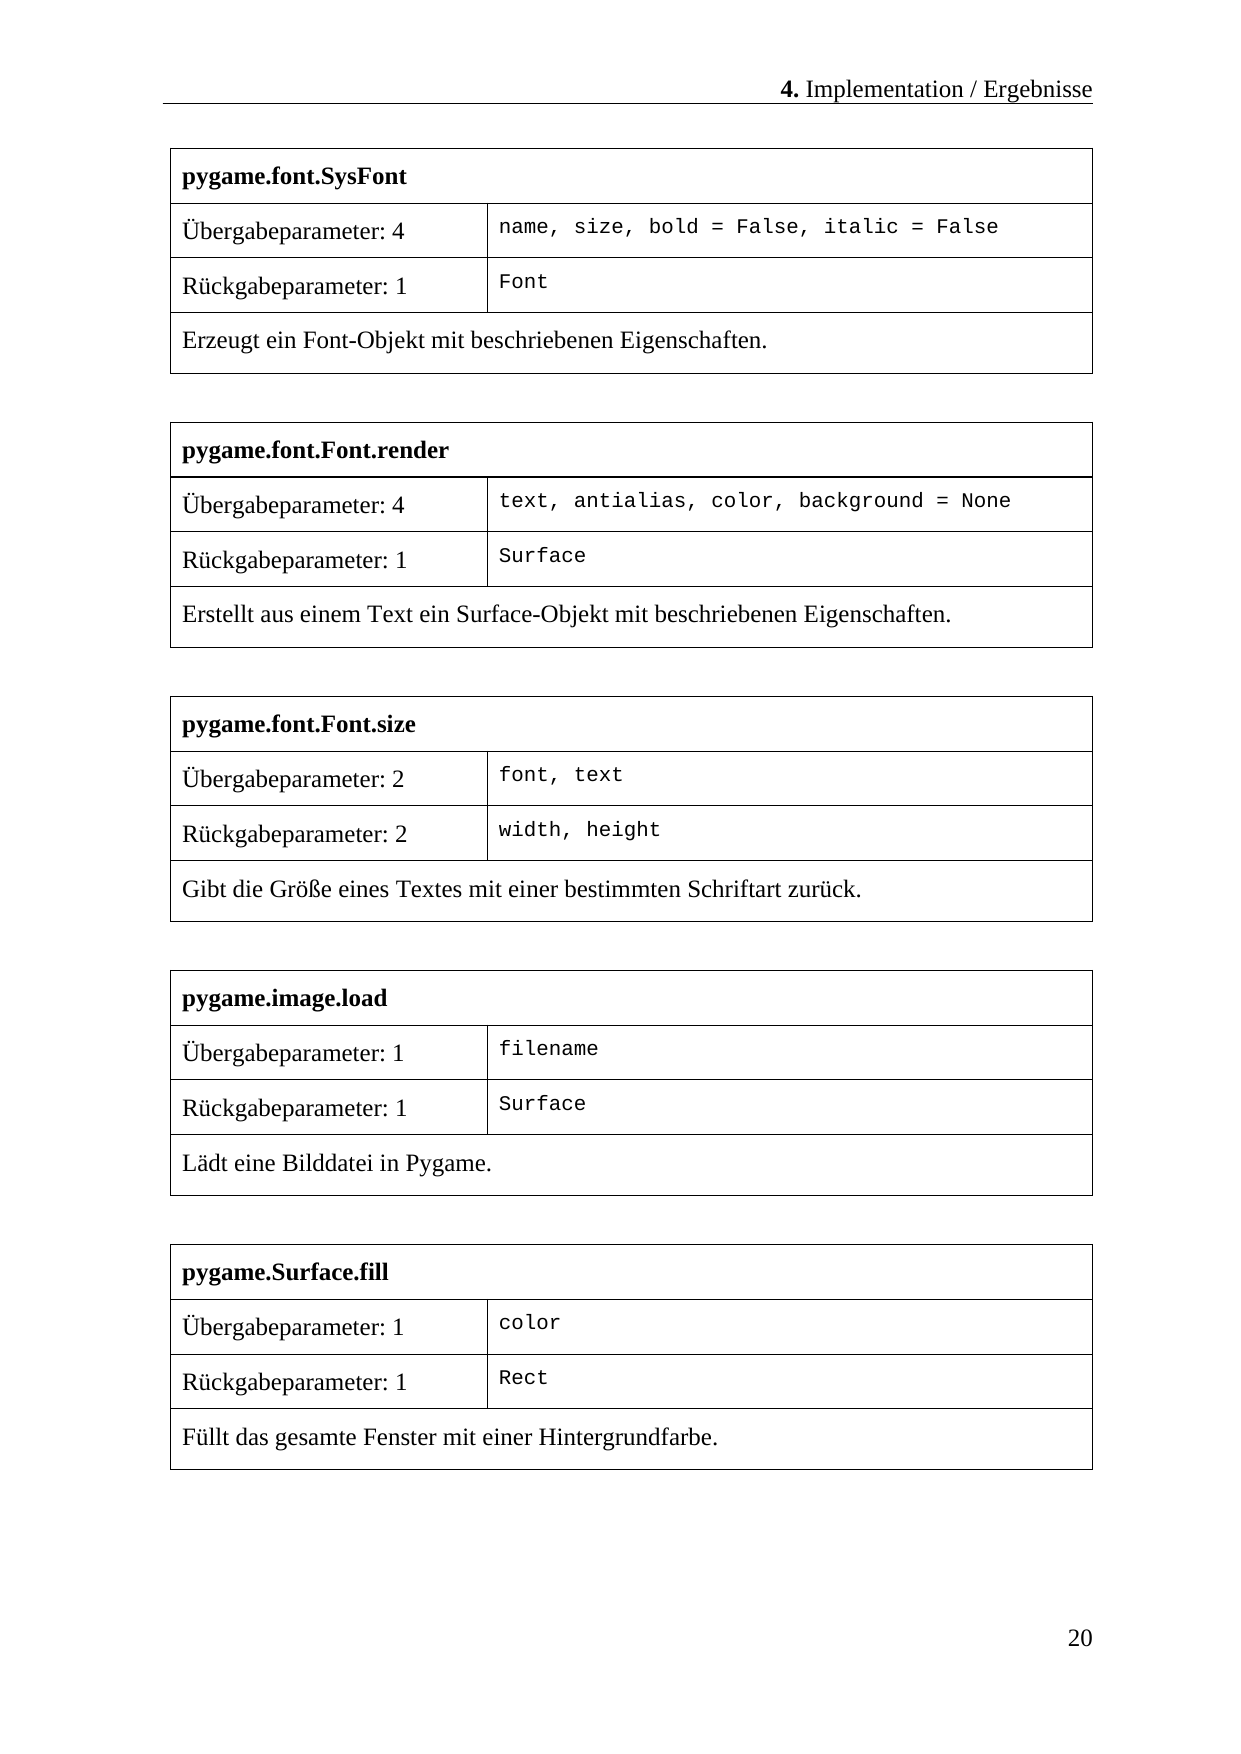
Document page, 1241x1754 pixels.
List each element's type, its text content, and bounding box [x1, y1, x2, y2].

table_cell Übergabeparameter: 4 [171, 478, 487, 531]
table_cell Füllt das gesamte Fenster mit einer Hintergrundfarbe. [171, 1409, 1092, 1469]
table_cell Übergabeparameter: 1 [171, 1026, 487, 1079]
table_cell Gibt die Größe eines Textes mit einer bestimmten Schriftart zurück. [171, 861, 1092, 921]
table_cell Rückgabeparameter: 1 [171, 258, 487, 312]
table_cell Lädt eine Bilddatei in Pygame. [171, 1135, 1092, 1195]
table_header pygame.Surface.fill [171, 1245, 1092, 1299]
table_cell color [488, 1300, 1092, 1353]
table_cell Rückgabeparameter: 1 [171, 532, 487, 586]
table_cell Surface [488, 1080, 1092, 1134]
table_cell Erzeugt ein Font-Objekt mit beschriebenen Eigenschaften. [171, 313, 1092, 373]
table_cell Erstellt aus einem Text ein Surface-Objekt mit beschriebenen Eigenschaften. [171, 587, 1092, 647]
table_header pygame.font.SysFont [171, 149, 1092, 202]
table_cell Übergabeparameter: 2 [171, 752, 487, 805]
table_cell Übergabeparameter: 1 [171, 1300, 487, 1353]
table_header pygame.image.load [171, 971, 1092, 1024]
table_cell Rückgabeparameter: 1 [171, 1080, 487, 1134]
table_header pygame.font.Font.size [171, 697, 1092, 751]
table_cell font, text [488, 752, 1092, 805]
table_header pygame.font.Font.render [171, 423, 1092, 476]
table_cell Surface [488, 532, 1092, 586]
table_cell Rect [488, 1355, 1092, 1408]
table_cell Rückgabeparameter: 1 [171, 1355, 487, 1408]
table_cell width, height [488, 806, 1092, 860]
table_cell text, antialias, color, background = None [488, 478, 1092, 531]
table_cell filename [488, 1026, 1092, 1079]
table_cell Übergabeparameter: 4 [171, 204, 487, 257]
table_cell Rückgabeparameter: 2 [171, 806, 487, 860]
table_cell name, size, bold = False, italic = False [488, 204, 1092, 257]
table_cell Font [488, 258, 1092, 312]
